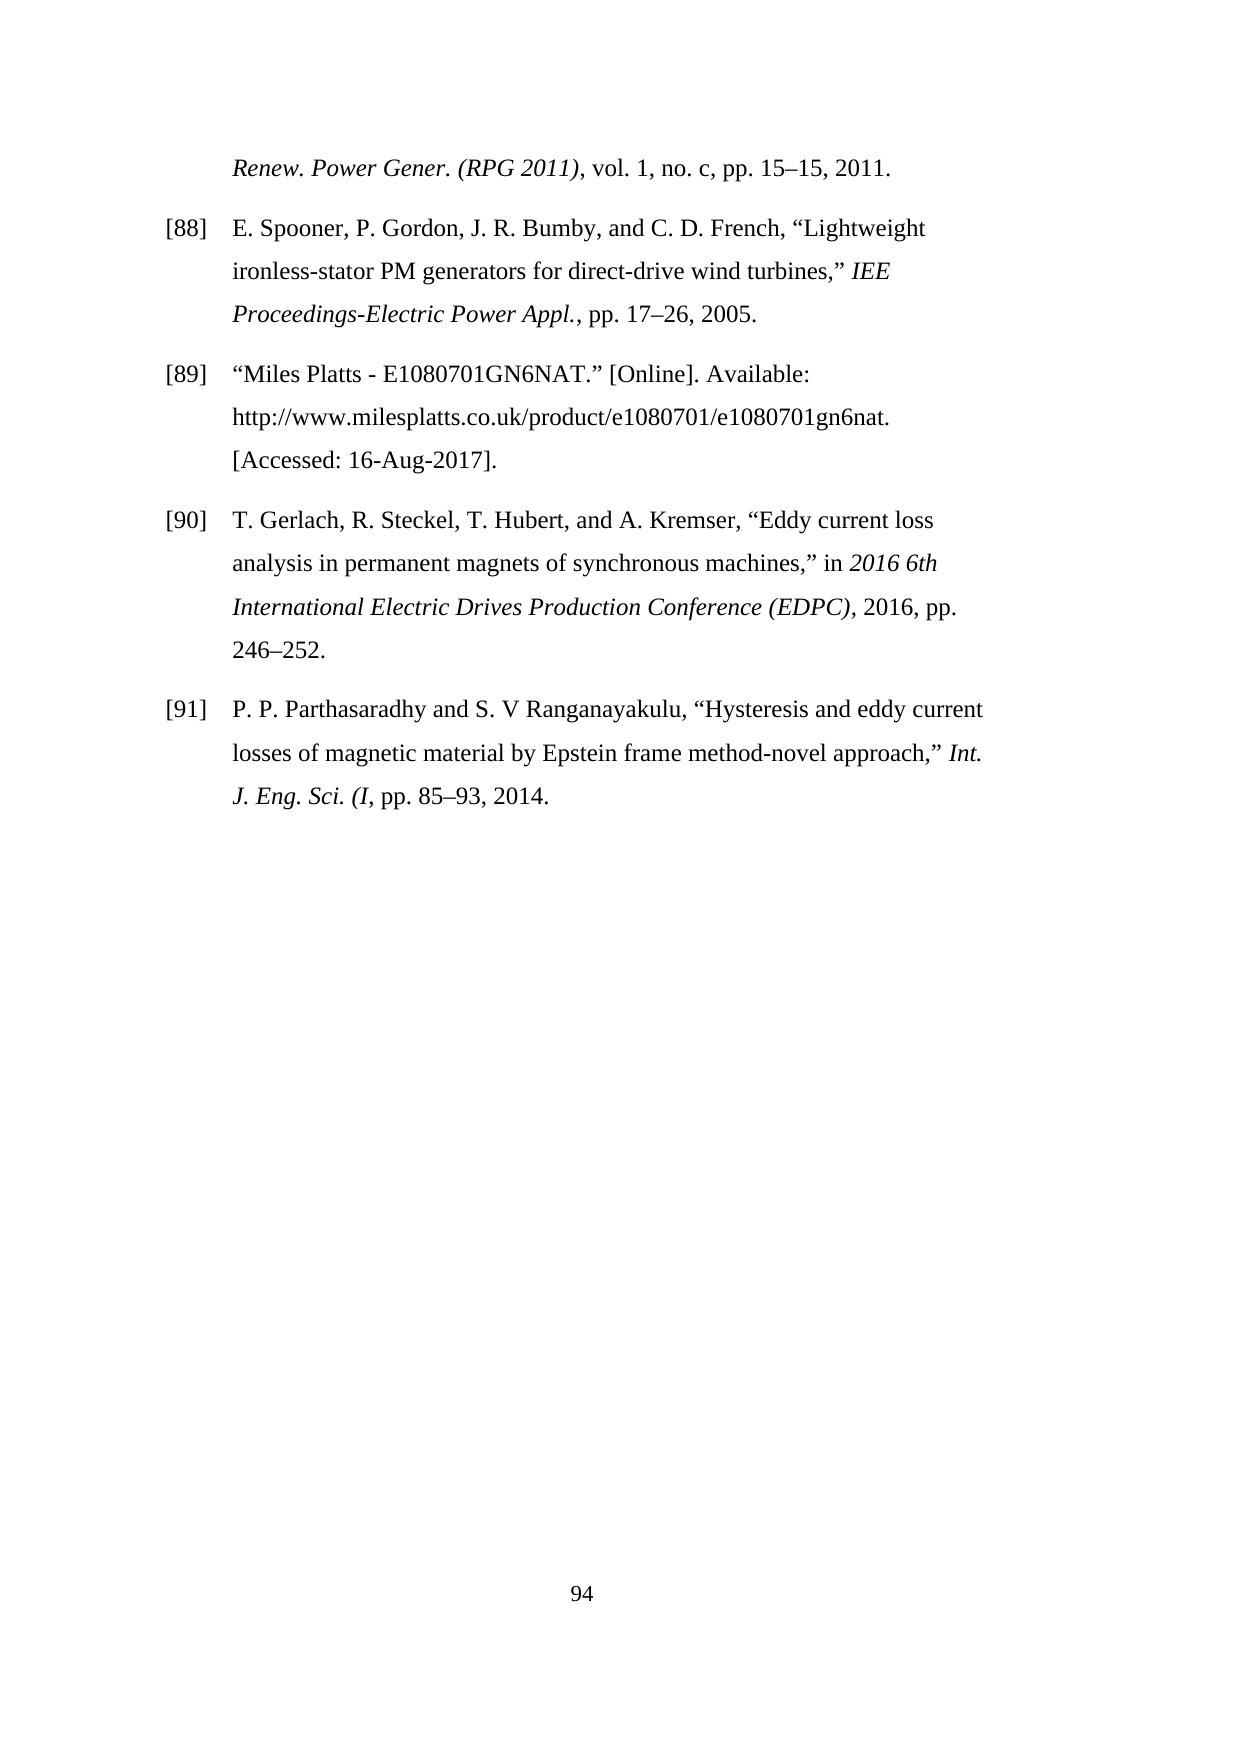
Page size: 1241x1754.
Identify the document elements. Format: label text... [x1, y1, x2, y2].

text [88] E. Spooner, P. Gordon, J. R. Bumby, and C. D. French, “Lightweight ironless-stator PM generators for direct-drive wind turbines,” IEE Proceedings-Electric Power Appl., pp. 17–26, 2005. [165, 213, 998, 328]
text [89] “Miles Platts - E1080701GN6NAT.” [Online]. Available: http://www.milesplatts.co.uk/product/e1080701/e1080701gn6nat. [Accessed: 16-Aug-2017]. [165, 359, 998, 474]
text [90] T. Gerlach, R. Steckel, T. Hubert, and A. Kremser, “Eddy current loss analysis in permanent magnets of synchronous machines,” in 2016 6th International Electric Drives Production Conference (EDPC), 2016, pp. 246–252. [165, 505, 998, 663]
text [91] P. P. Parthasaradhy and S. V Ranganayakulu, “Hysteresis and eddy current losses of magnetic material by Epstein frame method-novel approach,” Int. J. Eng. Sci. (I, pp. 85–93, 2014. [165, 694, 998, 809]
